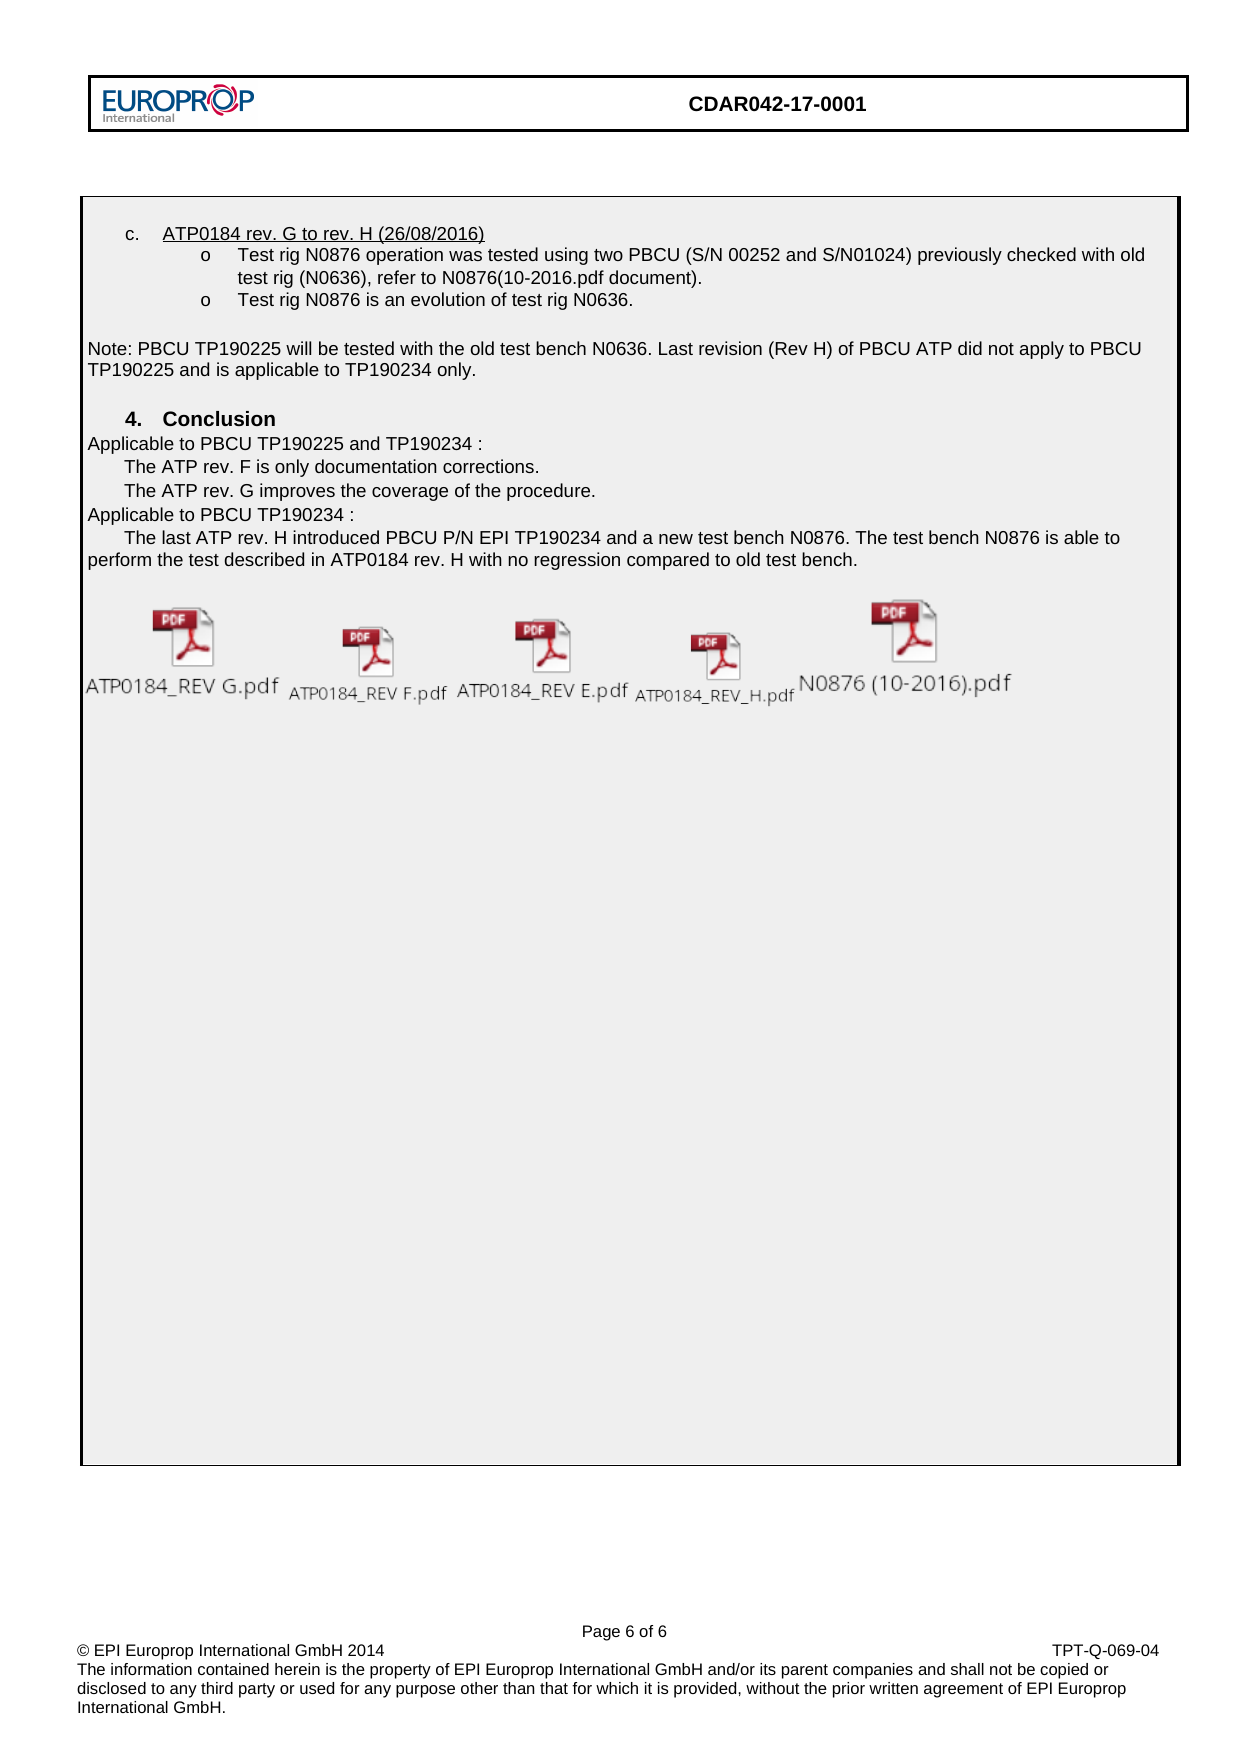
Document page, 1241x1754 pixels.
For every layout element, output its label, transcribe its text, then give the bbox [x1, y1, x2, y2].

table_cell ATP0184 rev. G to rev. H (26/08/2016) Test rig N0876 operation was tested using two PBCU (S/N 00252 and S/N01024) previously checked with old test rig (N0636), refer to N0876(10-2016.pdf document). Test rig N0876 is an evolution of test rig N0636. Note: PBCU TP190225 will be tested with the old test bench N0636. Last revision (Rev H) of PBCU ATP did not apply to PBCU TP190225 and is applicable to TP190234 only. Conclusion Applicable to PBCU TP190225 and TP190234 : The ATP rev. F is only documentation corrections. The ATP rev. G improves the coverage of the procedure. Applicable to PBCU TP190234 : The last ATP rev. H introduced PBCU P/N EPI TP190234 and a new test bench N0876. The test bench N0876 is able to perform the test described in ATP0184 rev. H with no regression compared to old test bench. [83, 197, 1177, 1464]
picture [98, 79, 259, 127]
